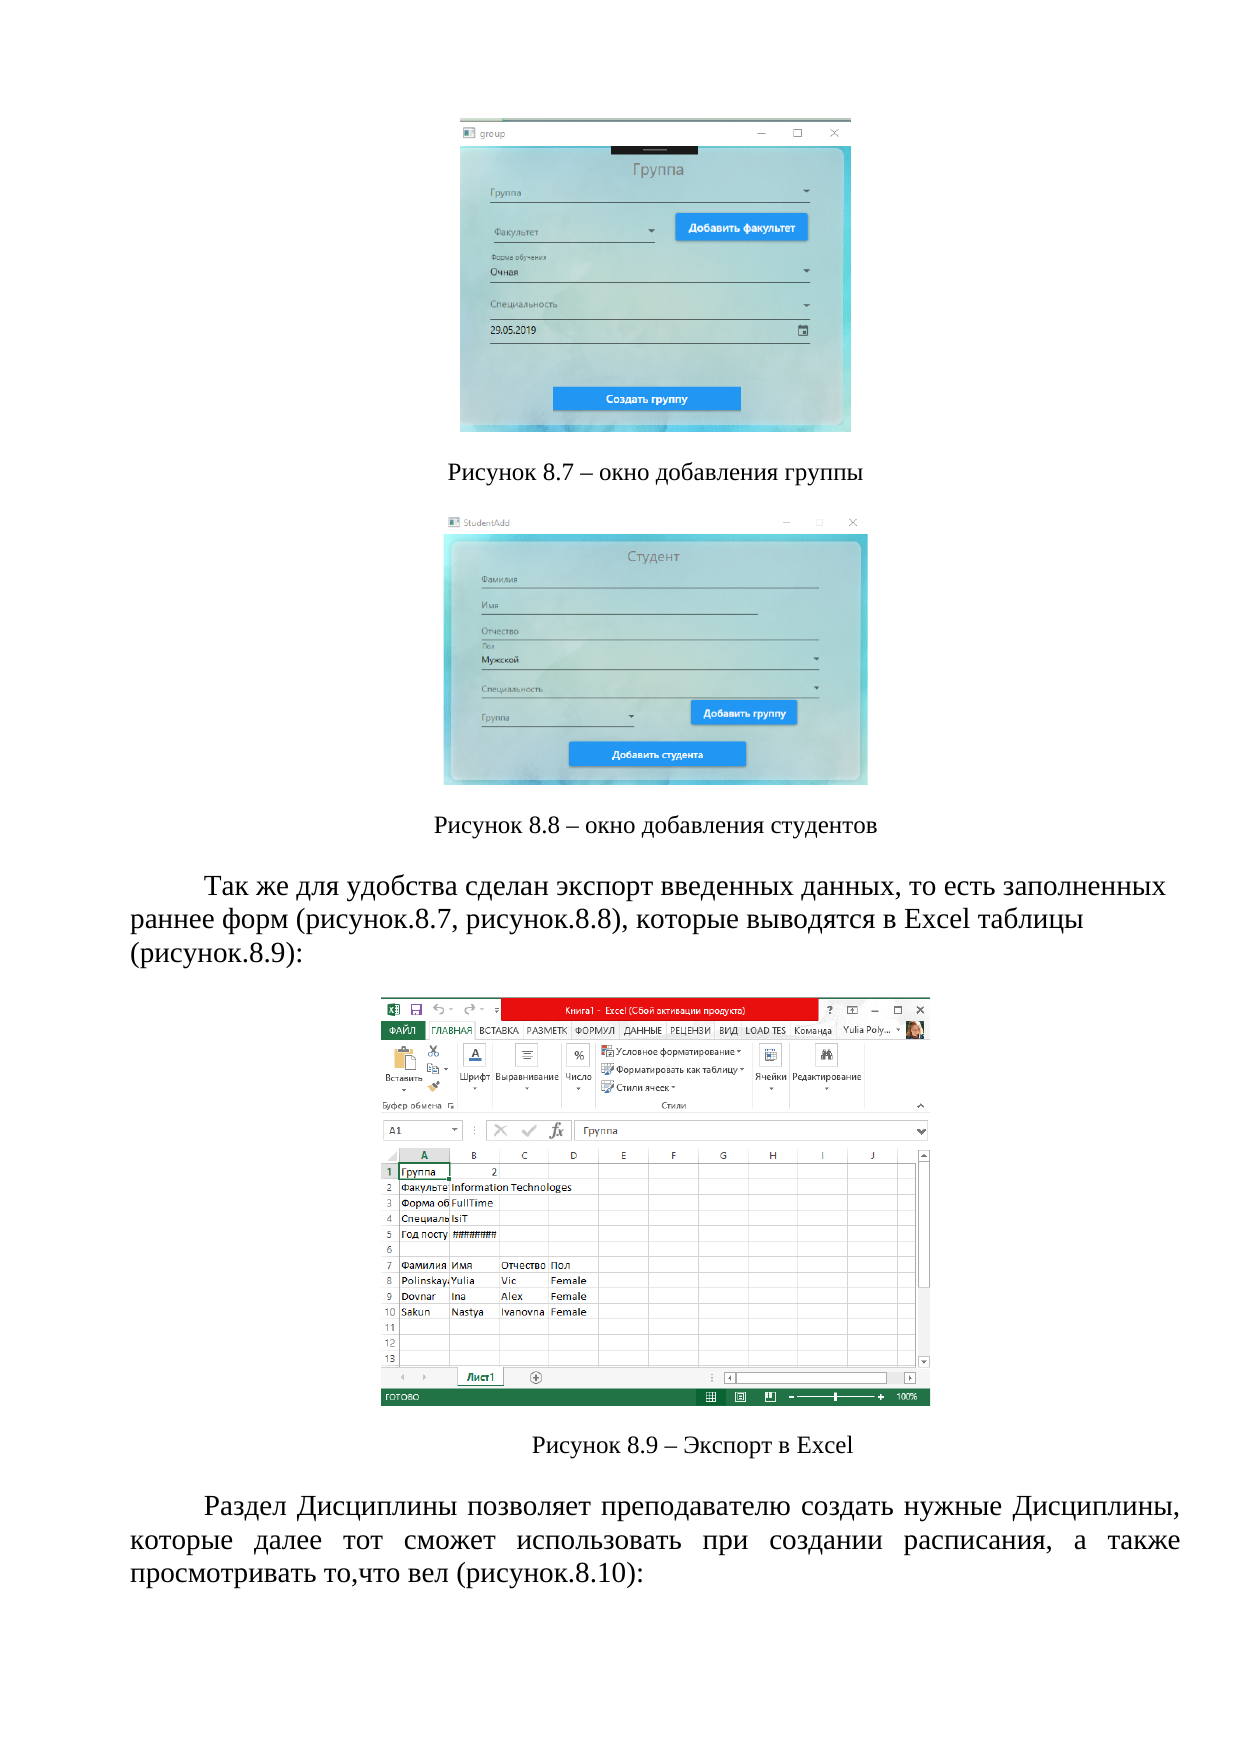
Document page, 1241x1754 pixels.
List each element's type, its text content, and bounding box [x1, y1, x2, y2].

picture [460, 118, 851, 432]
picture [381, 997, 930, 1406]
text Рисунок 8.9 – Экспорт в Excel [130, 1431, 1181, 1459]
text Раздел Дисциплины позволяет преподавателю создать нужные Дисциплины, которые далее тот сможет использовать при создании расписания, а также просмотривать то,что вел (рисунок.8.10): [130, 1488, 1181, 1589]
text Рисунок 8.7 – окно добавления группы [130, 457, 1181, 486]
text Рисунок 8.8 – окно добавления студентов [130, 810, 1181, 838]
text Так же для удобства сделан экспорт введенных данных, то есть заполненных раннее форм (рисунок.8.7, рисунок.8.8), которые выводятся в Excel таблицы (рисунок.8.9): [130, 868, 1181, 968]
picture [443, 514, 868, 785]
